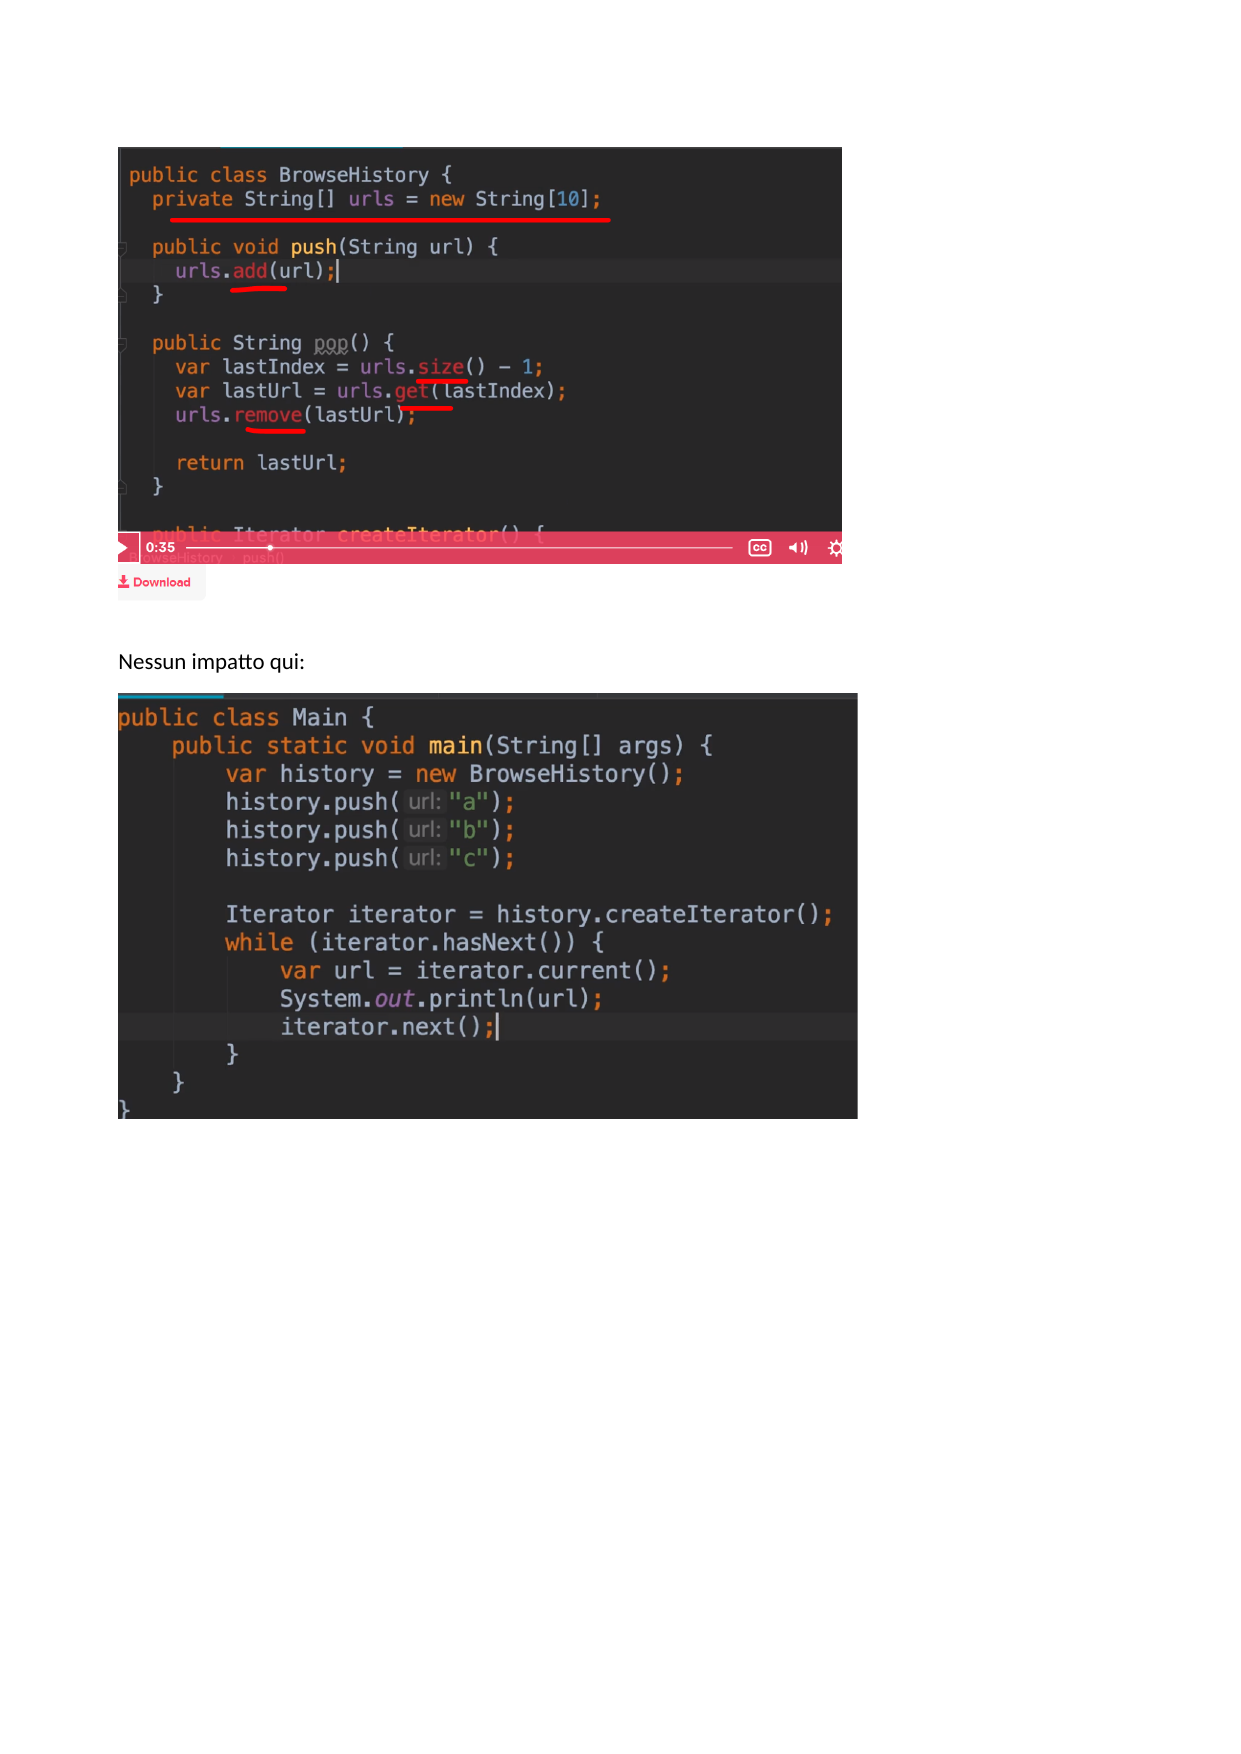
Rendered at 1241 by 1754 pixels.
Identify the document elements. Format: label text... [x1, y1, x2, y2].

text Nessun impatto qui: [118, 647, 1122, 675]
picture [118, 147, 842, 629]
picture [118, 693, 858, 1119]
